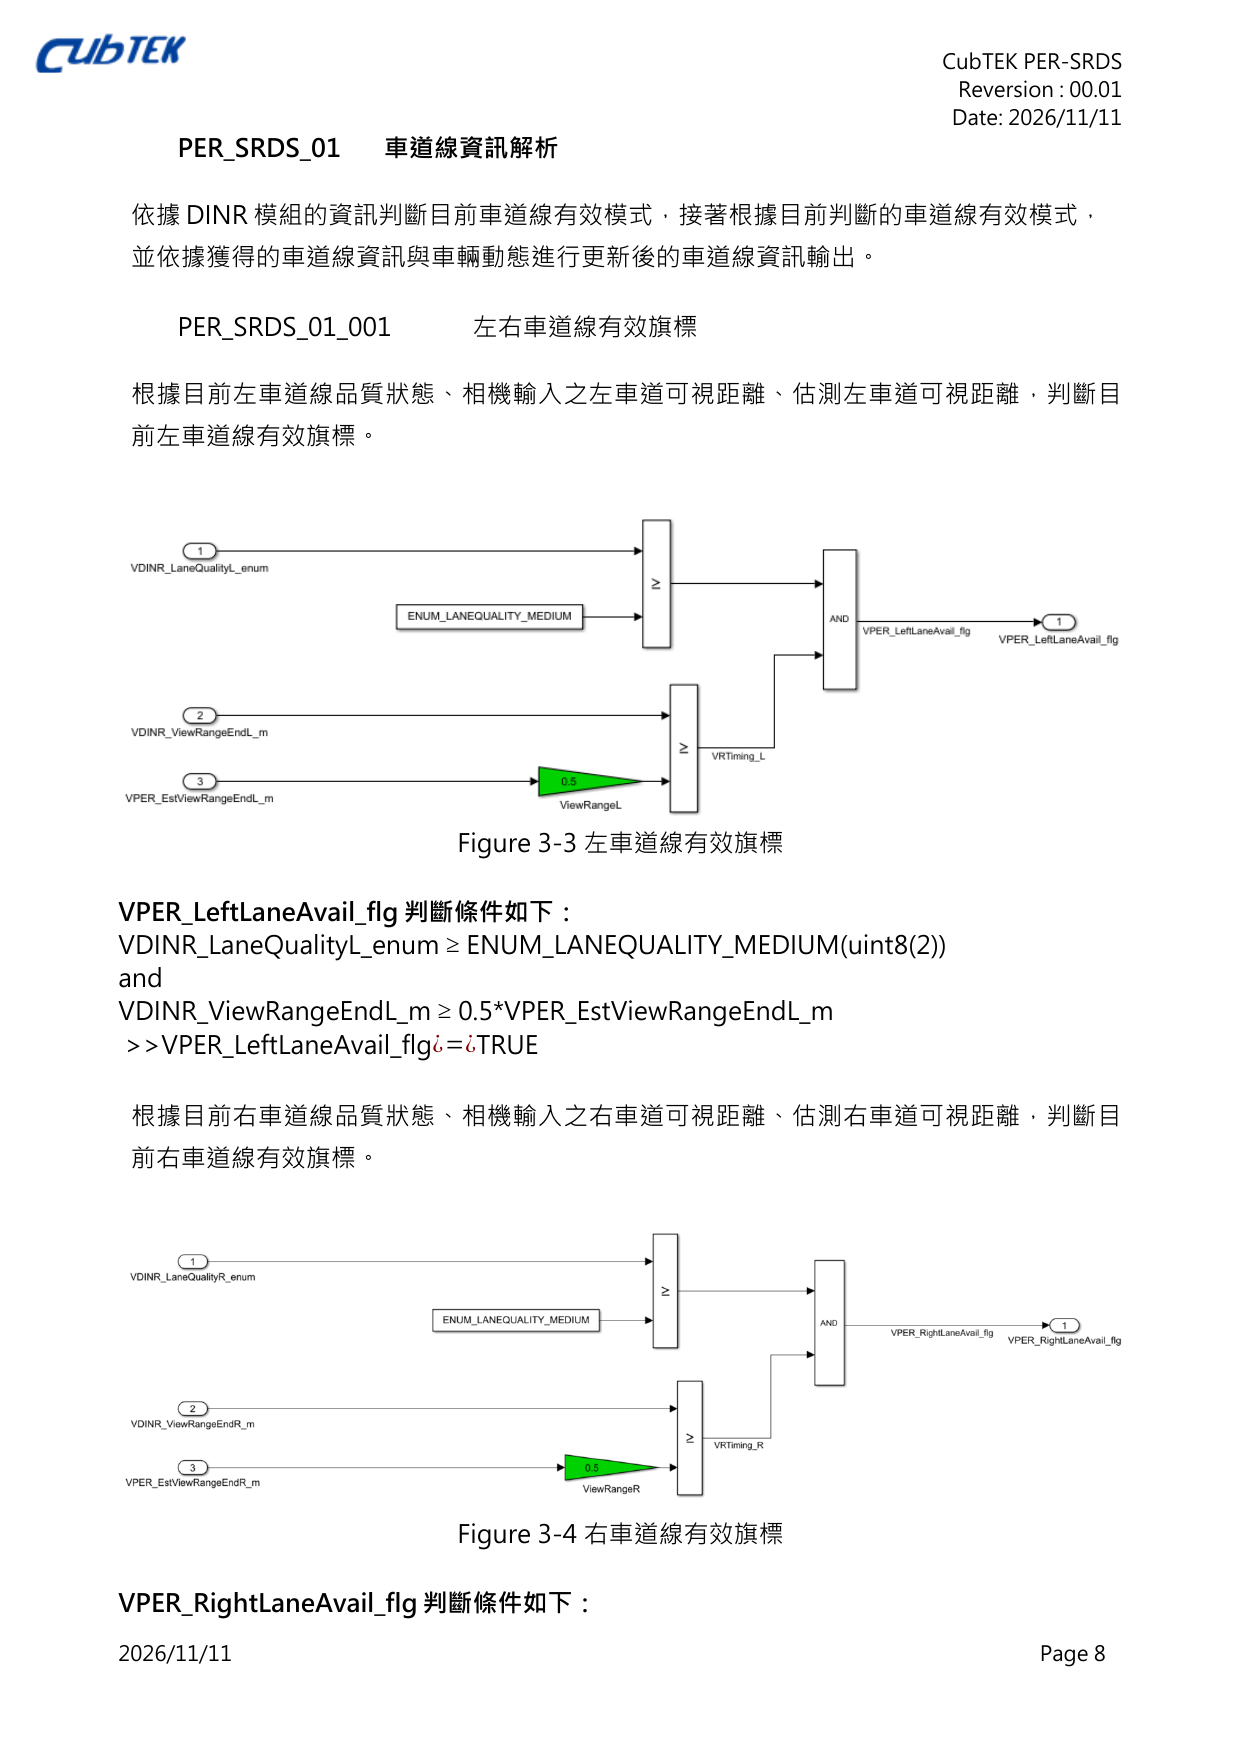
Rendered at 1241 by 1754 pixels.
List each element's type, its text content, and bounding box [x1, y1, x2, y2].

subtitle PER_SRDS_01_001 左右車道線有效旗標 [177, 310, 1122, 343]
text VDINR_ViewRangeEndL_m 0.5*VPER_EstViewRangeEndL_m [118, 994, 1122, 1027]
picture [28, 25, 188, 71]
text VDINR_LaneQualityL_enum ENUM_LANEQUALITY_MEDIUM(uint8(2)) [118, 927, 1122, 961]
text 根據目前左車道線品質狀態、相機輸入之左車道可視距離、估測左車道可視距離，判斷目前左車道線有效旗標。 [131, 377, 1122, 452]
text 根據目前右車道線品質狀態、相機輸入之右車道可視距離、估測右車道可視距離，判斷目前右車道線有效旗標。 [131, 1099, 1122, 1173]
text Figure 3-4 右車道線有效旗標 [118, 1511, 1122, 1552]
text and [118, 961, 1122, 994]
subtitle PER_SRDS_01 車道線資訊解析 [177, 130, 1122, 164]
picture [118, 498, 1123, 820]
text >>VPER_LeftLaneAvail_flgTRUE [118, 1027, 1122, 1060]
text 依據DINR模組的資訊判斷目前車道線有效模式，接著根據目前判斷的車道線有效模式，並依據獲得的車道線資訊與車輛動態進行更新後的車道線資訊輸出。 [131, 198, 1122, 272]
text Figure 3-3 左車道線有效旗標 [118, 820, 1122, 861]
text VPER_RightLaneAvail_flg判斷條件如下： [118, 1585, 1122, 1619]
text VPER_LeftLaneAvail_flg判斷條件如下： [118, 894, 1122, 927]
picture [118, 1220, 1123, 1511]
